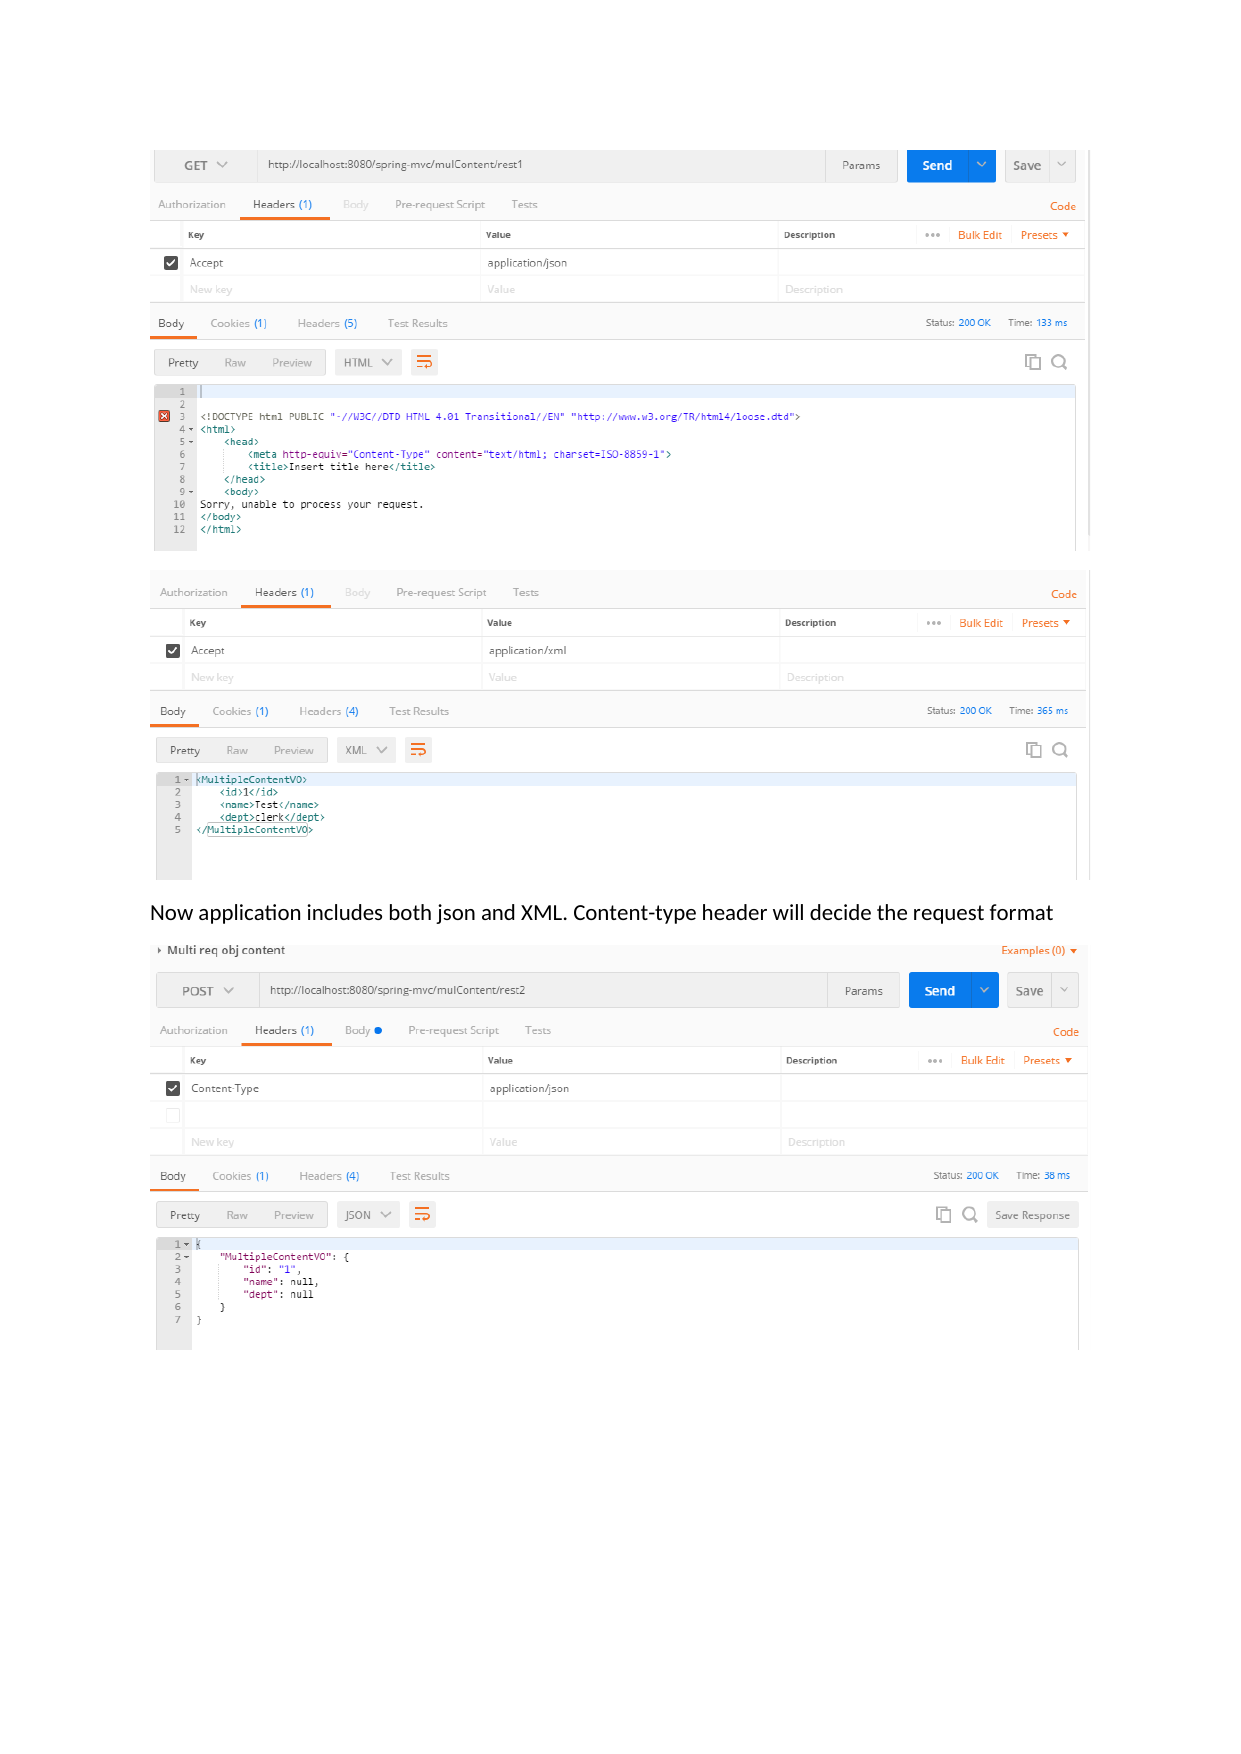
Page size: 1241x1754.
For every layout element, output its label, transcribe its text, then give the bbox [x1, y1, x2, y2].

picture [150, 570, 1091, 880]
picture [150, 945, 1091, 1350]
text Now application includes both json and XML. Content-type header will decide the request format [150, 898, 1090, 927]
picture [150, 150, 1091, 551]
